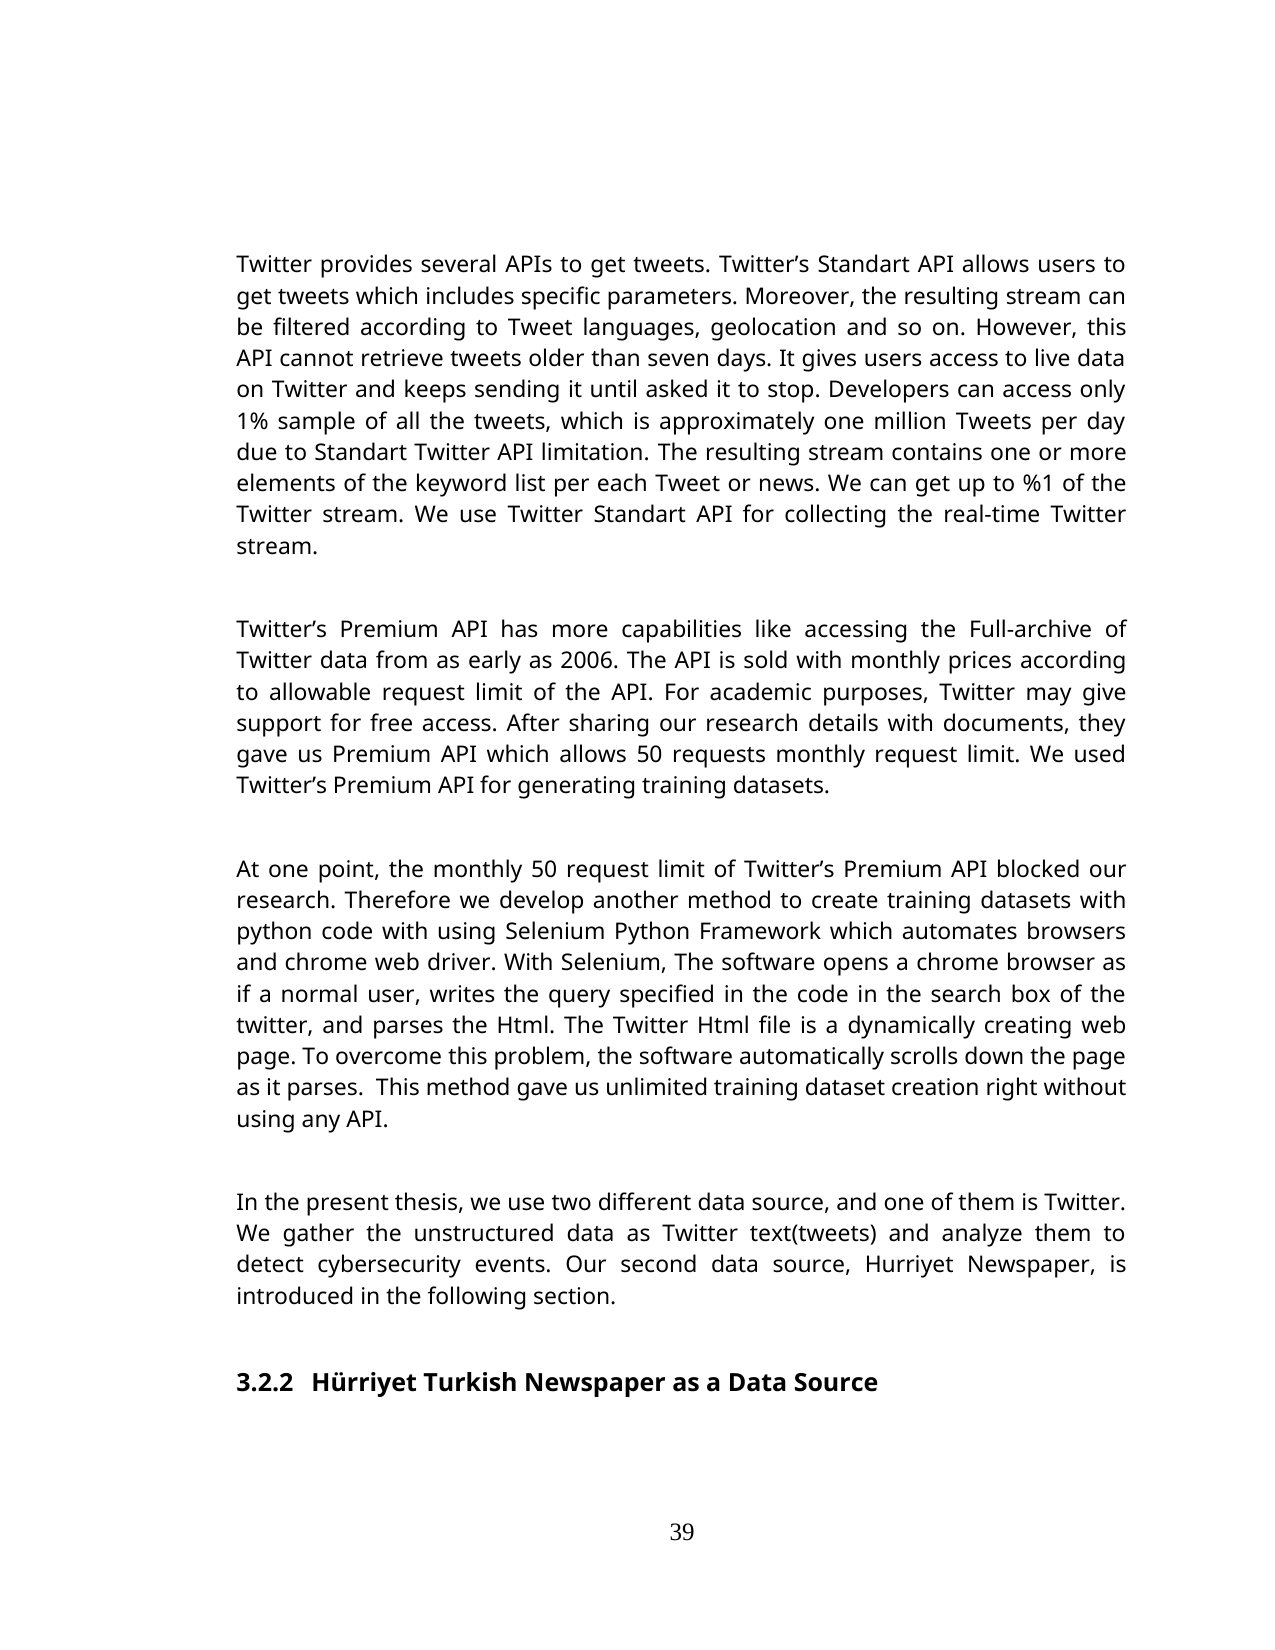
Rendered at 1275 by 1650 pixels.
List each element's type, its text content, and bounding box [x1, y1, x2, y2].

text Twitter’s Premium API has more capabilities like accessing the Full-archive of Twitter data from as early as 2006. The API is sold with monthly prices according to allowable request limit of the API. For academic purposes, Twitter may give support for free access. After sharing our research details with documents, they gave us Premium API which allows 50 requests monthly request limit. We used Twitter’s Premium API for generating training datasets. [236, 613, 1127, 801]
subtitle Hürriyet Turkish Newspaper as a Data Source [236, 1365, 1127, 1399]
text Twitter provides several APIs to get tweets. Twitter’s Standart API allows users to get tweets which includes specific parameters. Moreover, the resulting stream can be filtered according to Tweet languages, geolocation and so on. However, this API cannot retrieve tweets older than seven days. It gives users access to live data on Twitter and keeps sending it until asked it to stop. Developers can access only 1% sample of all the tweets, which is approximately one million Tweets per day due to Standart Twitter API limitation. The resulting stream contains one or more elements of the keyword list per each Tweet or news. We can get up to %1 of the Twitter stream. We use Twitter Standart API for collecting the real-time Twitter stream. [236, 248, 1127, 561]
text In the present thesis, we use two different data source, and one of them is Twitter. We gather the unstructured data as Twitter text(tweets) and analyze them to detect cybersecurity events. Our second data source, Hurriyet Newspaper, is introduced in the following section. [236, 1186, 1127, 1311]
text At one point, the monthly 50 request limit of Twitter’s Premium API blocked our research. Therefore we develop another method to create training datasets with python code with using Selenium Python Framework which automates browsers and chrome web driver. With Selenium, The software opens a chrome browser as if a normal user, writes the query specified in the code in the search box of the twitter, and parses the Html. The Twitter Html file is a dynamically creating web page. To overcome this problem, the software automatically scrolls down the page as it parses. This method gave us unlimited training dataset creation right without using any API. [236, 853, 1127, 1134]
